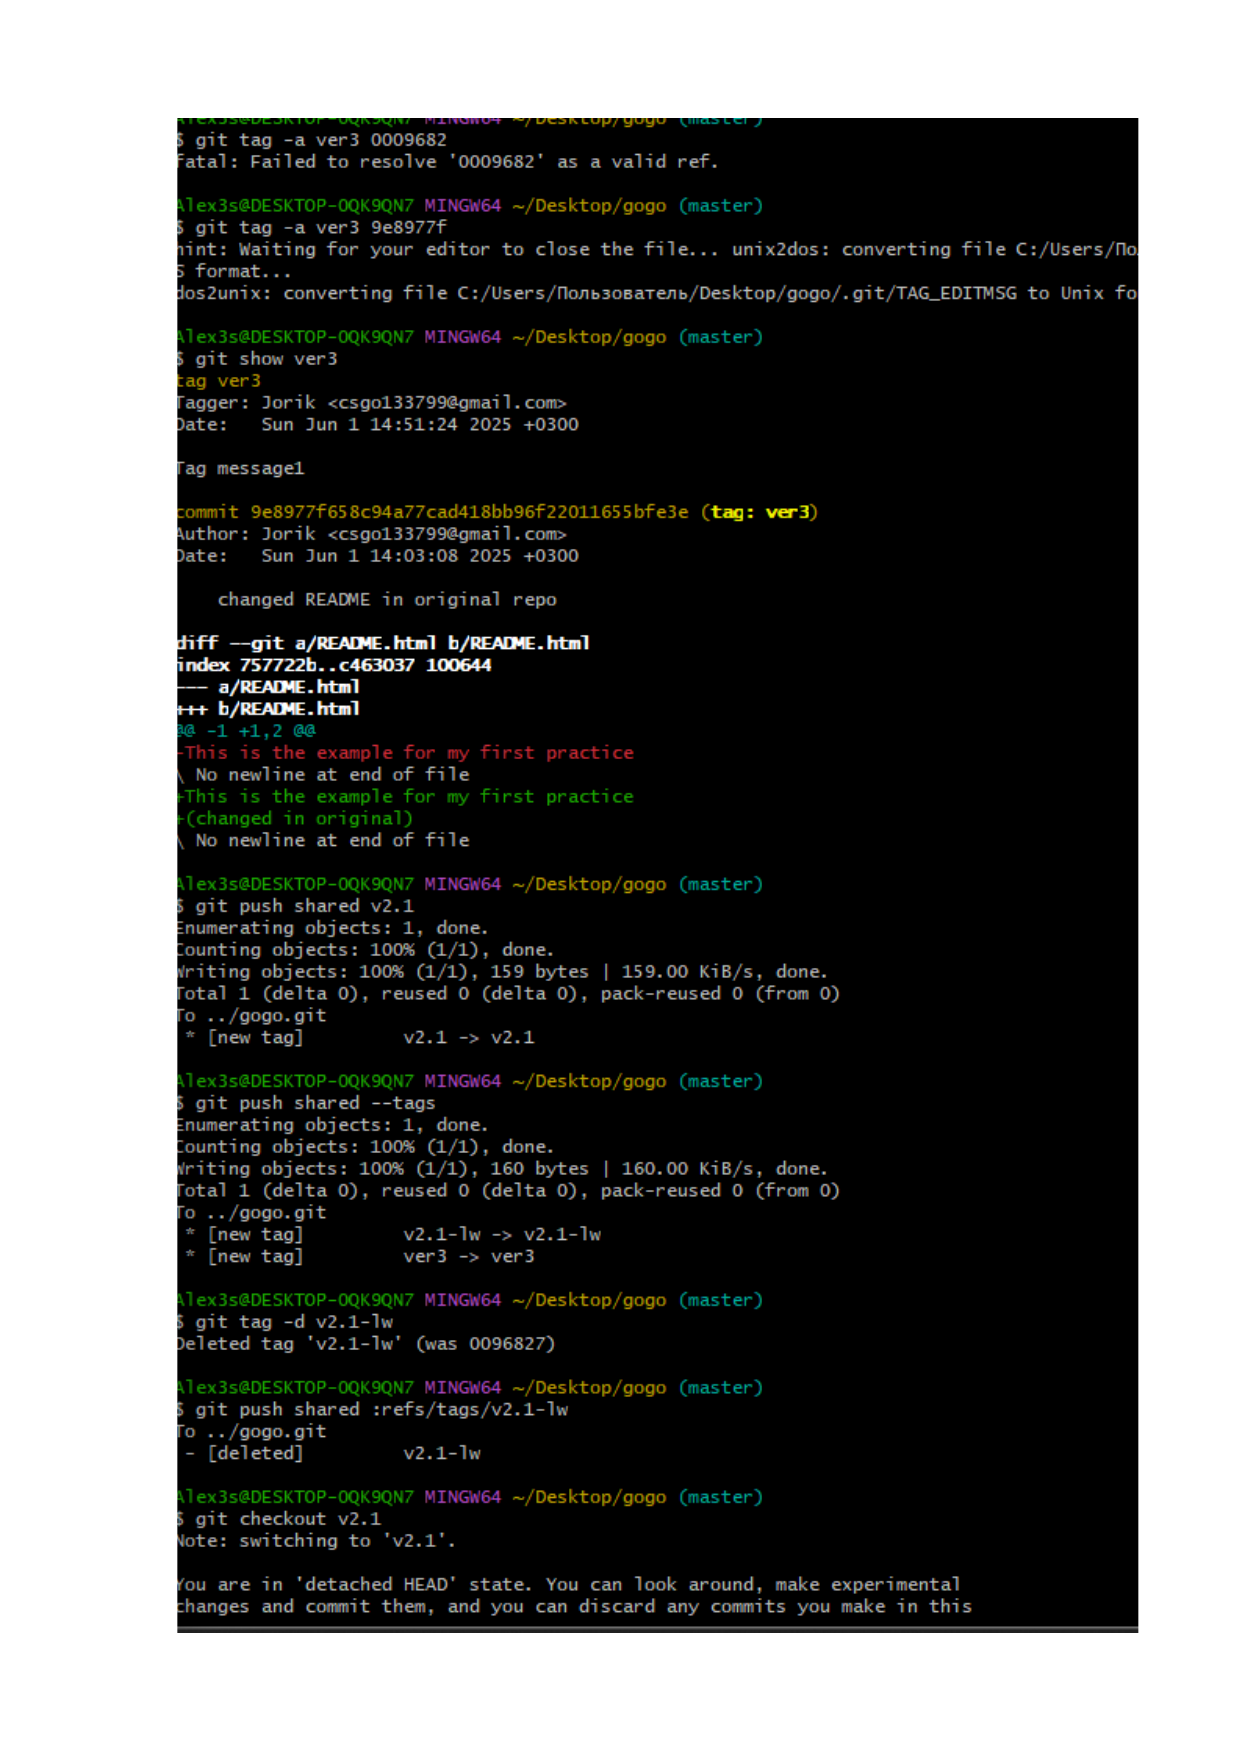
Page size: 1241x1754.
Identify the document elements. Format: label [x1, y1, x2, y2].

picture [177, 118, 1139, 1633]
